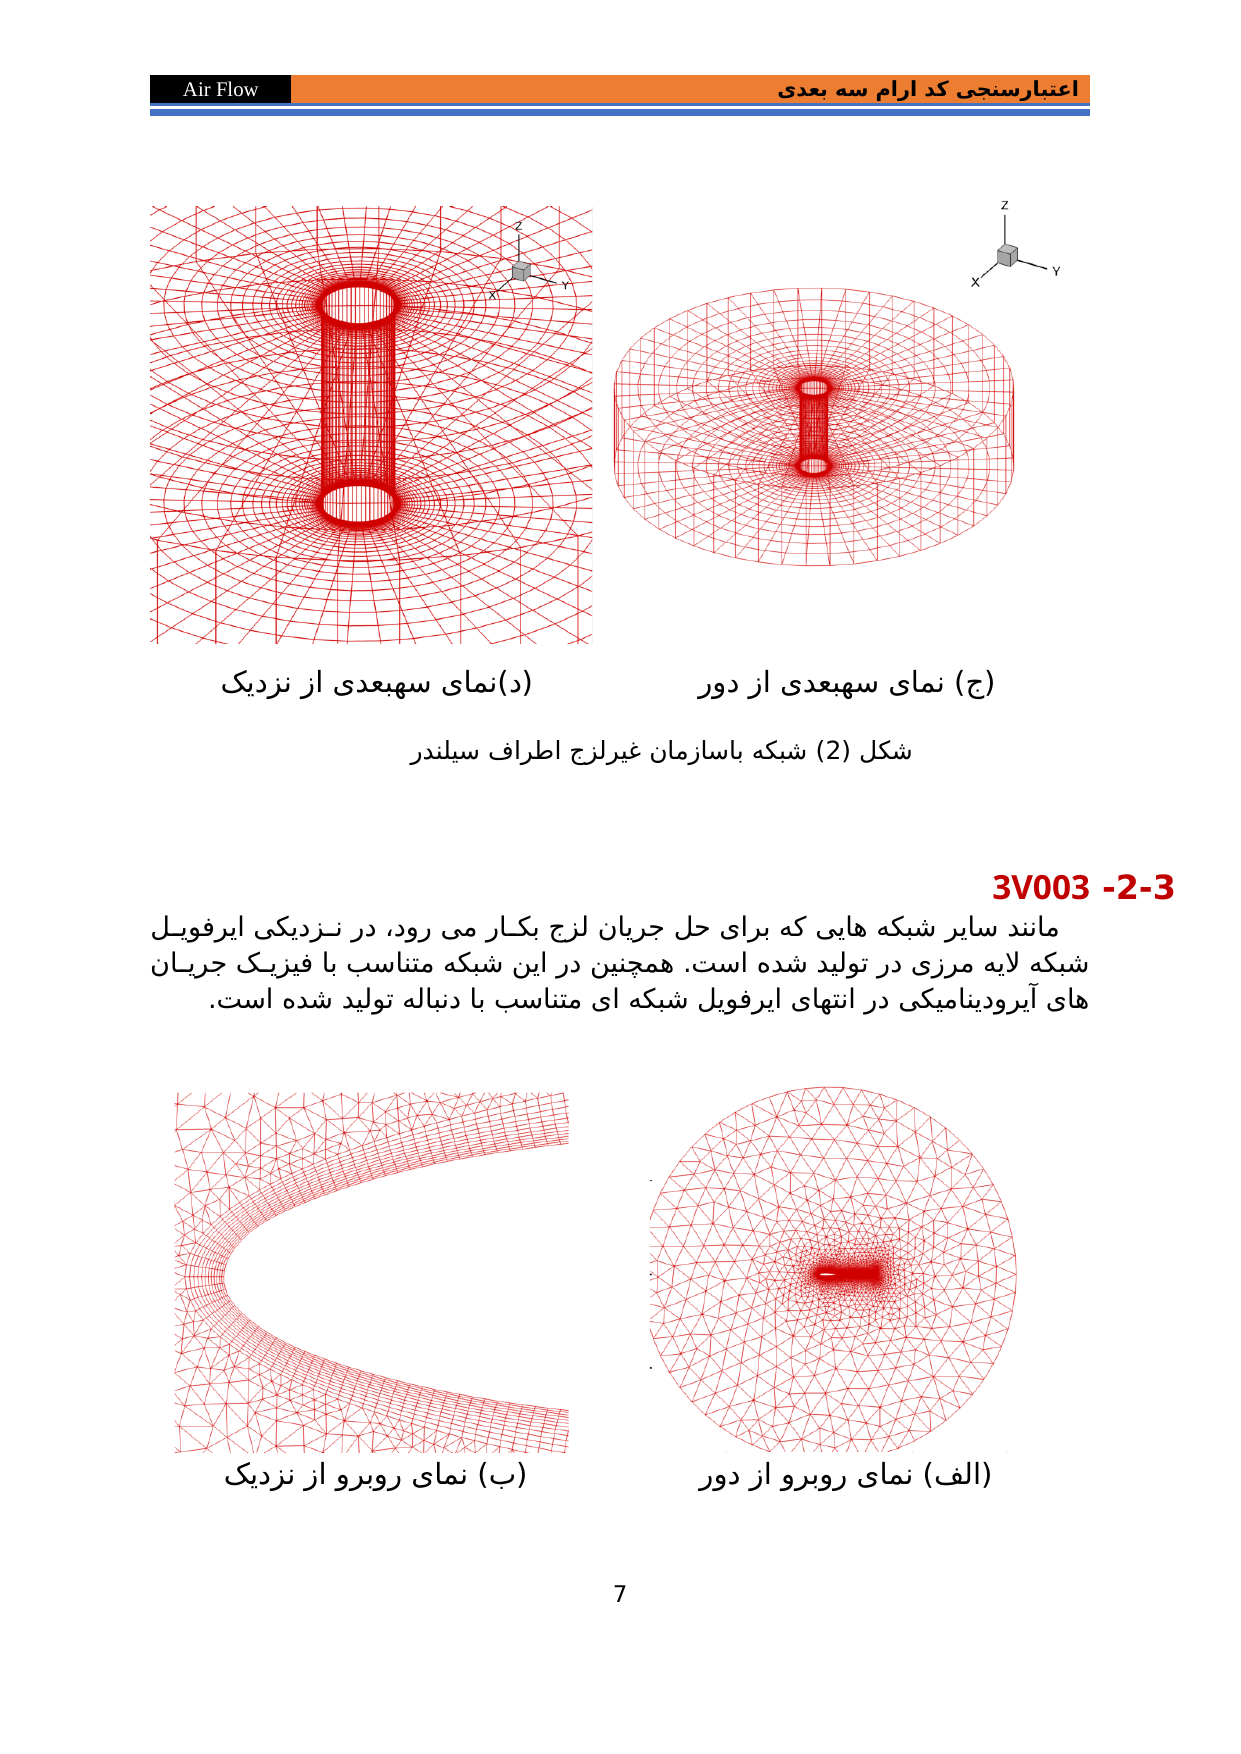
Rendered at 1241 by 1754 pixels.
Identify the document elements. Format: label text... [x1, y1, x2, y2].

text مانند سایر شبکه هایی که برای حل جریان لزج بکار می رود، در نزدیکی ایرفویل شبکه لایه مرزی در تولید شده است. همچنین در این شبکه متناسب با فیزیک جریان های آیرودینامیکی در انتهای ایرفویل شبکه ای متناسب با دنباله تولید شده است. [150, 911, 1090, 1015]
table_header [150, 1078, 602, 1457]
table_cell (ج) نمای سهبعدی از دور [604, 665, 1090, 703]
table_cell (د)نمای سهبعدی از نزدیک [150, 665, 604, 703]
subtitle 3V003 [150, 864, 1090, 909]
table_cell [604, 189, 1090, 665]
table_cell [150, 189, 604, 665]
picture [603, 189, 1079, 662]
table_header [602, 1078, 1090, 1457]
table_cell (الف) نمای روبرو از دور [602, 1457, 1090, 1495]
text شبکه باسازمان غیرلزج اطراف سیلندر [150, 737, 1060, 766]
picture [649, 1079, 1042, 1452]
table_cell (ب) نمای روبرو از نزدیک [150, 1457, 602, 1495]
picture [150, 206, 593, 644]
picture [174, 1077, 577, 1453]
